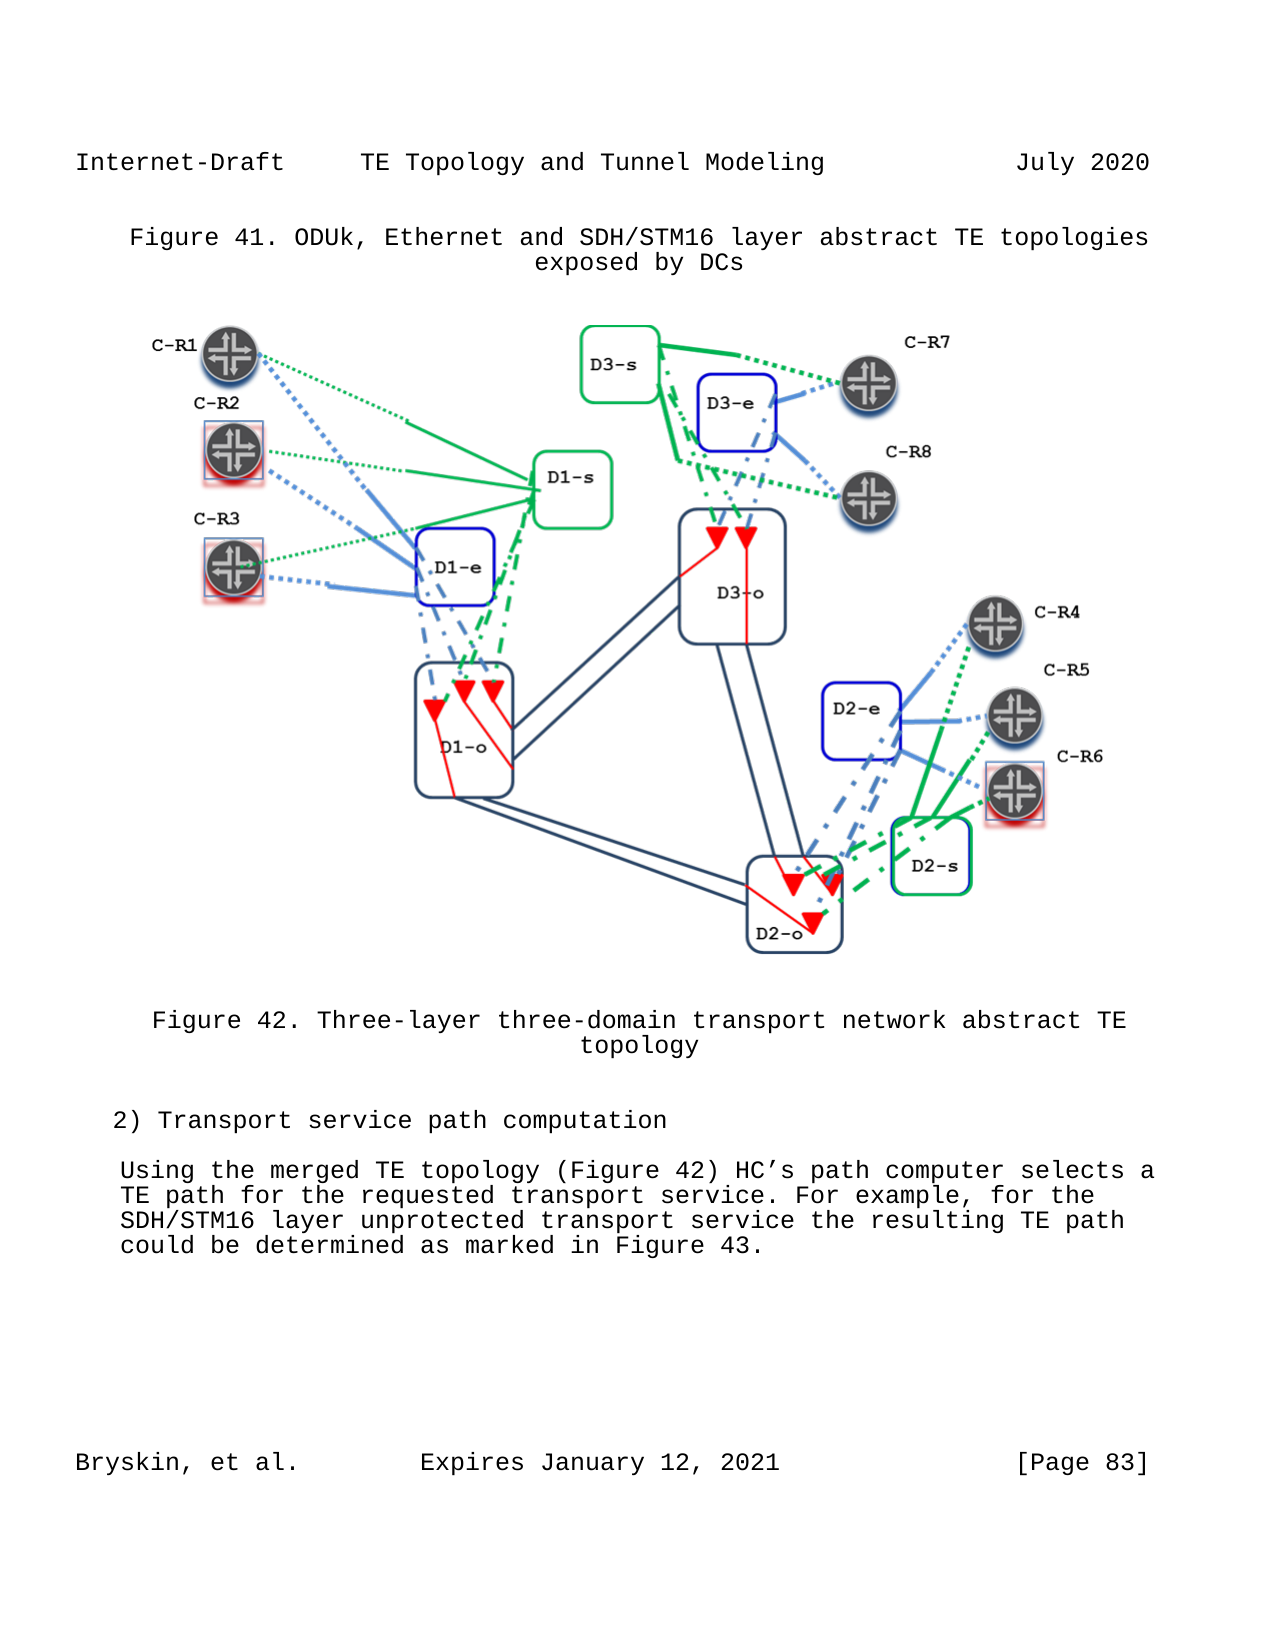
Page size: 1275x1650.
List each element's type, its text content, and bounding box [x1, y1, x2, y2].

list Transport service path computation [112, 1108, 1158, 1133]
text Using the merged TE topology (Figure 42) HC’s path computer selects a TE path for the requested transport service. For example, for the SDH/STM16 layer unprotected transport service the resulting TE path could be determined as marked in Figure 43. [120, 1158, 1158, 1258]
title Figure 41. ODUk, Ethernet and SDH/STM16 layer abstract TE topologies exposed by DCs [120, 225, 1158, 275]
picture [140, 325, 1116, 958]
